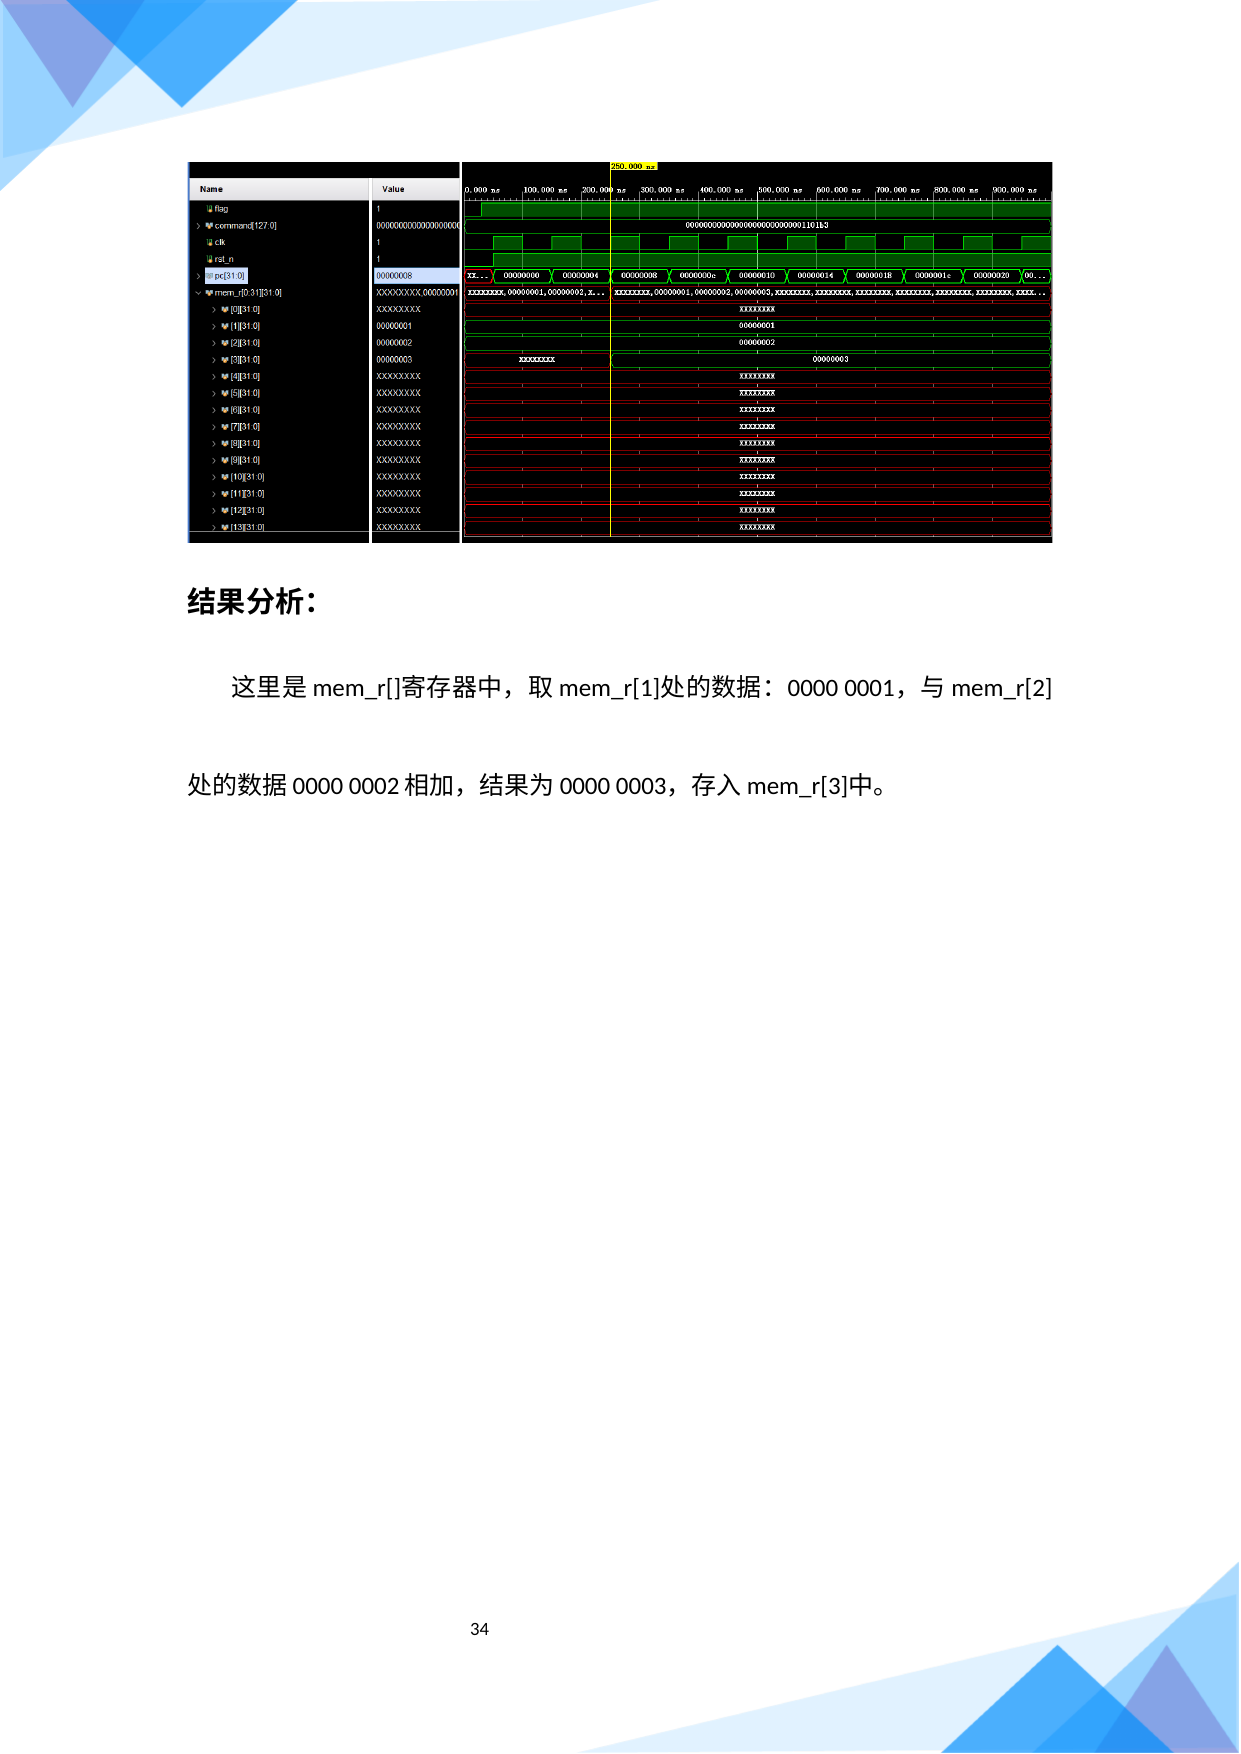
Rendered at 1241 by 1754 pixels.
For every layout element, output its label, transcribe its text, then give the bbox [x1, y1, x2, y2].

text 结果分析： [187, 567, 1053, 632]
picture [0, 0, 1053, 543]
picture [576, 1562, 1238, 1752]
text 这里是mem_r[]寄存器中，取mem_r[1]处的数据：0000 0001，与mem_r[2]处的数据0000 0002相加，结果为0000 0003，存入mem_r[3]中。 [187, 653, 1053, 816]
